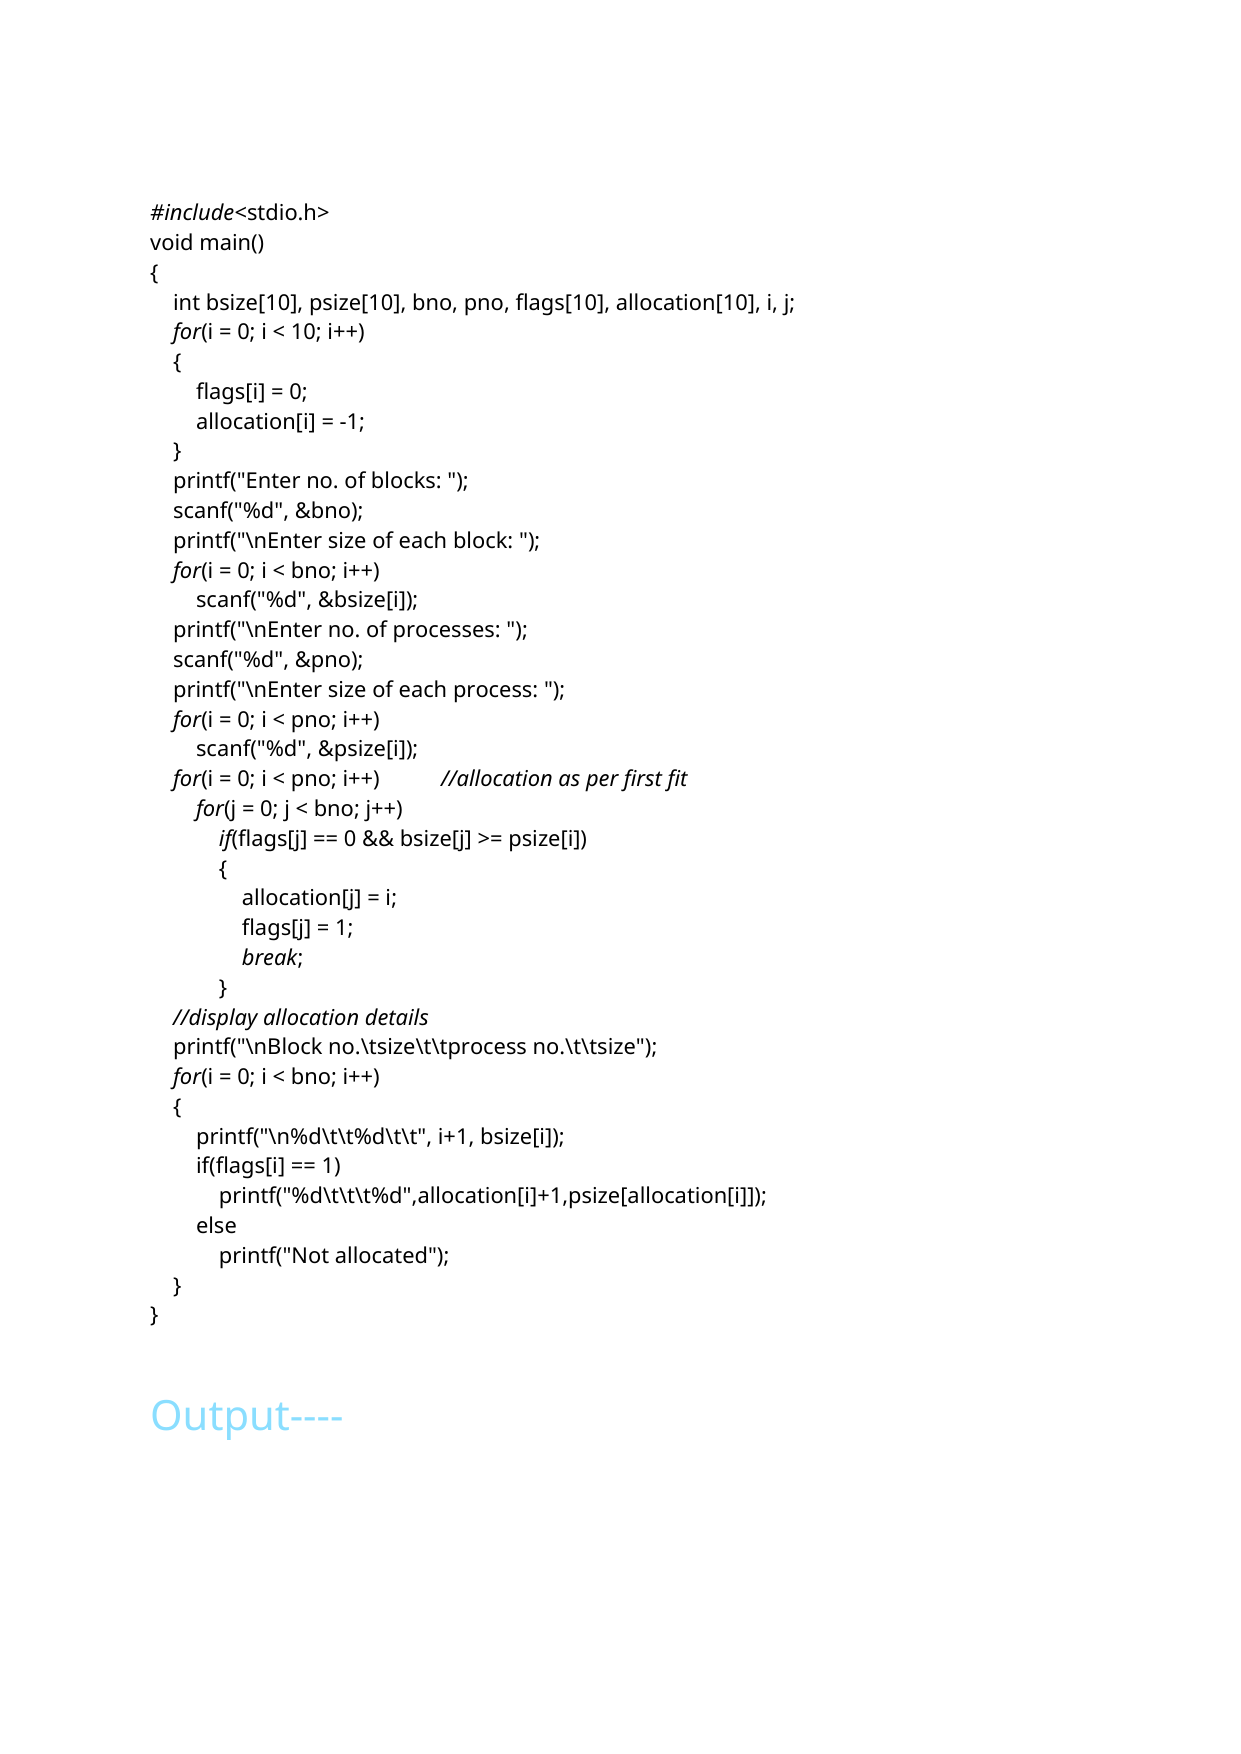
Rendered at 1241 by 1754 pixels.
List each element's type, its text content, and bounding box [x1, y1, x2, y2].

text } [150, 1299, 1090, 1329]
text flags[i] = 0; [150, 376, 1090, 406]
text allocation[j] = i; [150, 882, 1090, 912]
text if(flags[j] == 0 && bsize[j] >= psize[i]) [150, 823, 1090, 853]
text void main() [150, 227, 1090, 257]
text for(i = 0; i < bno; i++) [150, 555, 1090, 584]
text scanf("%d", &pno); [150, 644, 1090, 674]
text { [150, 1091, 1090, 1121]
text #include<stdio.h> [150, 197, 1090, 227]
text allocation[i] = -1; [150, 406, 1090, 436]
text else [150, 1210, 1090, 1240]
text scanf("%d", &psize[i]); [150, 733, 1090, 763]
text //display allocation details [150, 1002, 1090, 1031]
text for(j = 0; j < bno; j++) [150, 793, 1090, 823]
text } [150, 972, 1090, 1002]
text for(i = 0; i < 10; i++) [150, 316, 1090, 346]
text break; [150, 942, 1090, 972]
text int bsize[10], psize[10], bno, pno, flags[10], allocation[10], i, j; [150, 287, 1090, 316]
text flags[j] = 1; [150, 912, 1090, 942]
text for(i = 0; i < bno; i++) [150, 1061, 1090, 1091]
text printf("Not allocated"); [150, 1240, 1090, 1270]
text scanf("%d", &bsize[i]); [150, 584, 1090, 614]
text scanf("%d", &bno); [150, 495, 1090, 525]
text printf("\nBlock no.\tsize\t\tprocess no.\t\tsize"); [150, 1031, 1090, 1061]
text } [150, 1270, 1090, 1299]
text { [150, 257, 1090, 287]
text Output---- [150, 1386, 1090, 1443]
text for(i = 0; i < pno; i++) //allocation as per first fit [150, 763, 1090, 793]
text if(flags[i] == 1) [150, 1151, 1090, 1180]
text printf("\nEnter size of each process: "); [150, 674, 1090, 704]
text printf("\n%d\t\t%d\t\t", i+1, bsize[i]); [150, 1121, 1090, 1151]
text printf("\nEnter no. of processes: "); [150, 614, 1090, 644]
text { [150, 853, 1090, 882]
text printf("%d\t\t\t%d",allocation[i]+1,psize[allocation[i]]); [150, 1180, 1090, 1210]
text printf("Enter no. of blocks: "); [150, 465, 1090, 495]
text } [150, 436, 1090, 465]
text printf("\nEnter size of each block: "); [150, 525, 1090, 555]
text for(i = 0; i < pno; i++) [150, 704, 1090, 733]
text { [150, 346, 1090, 376]
